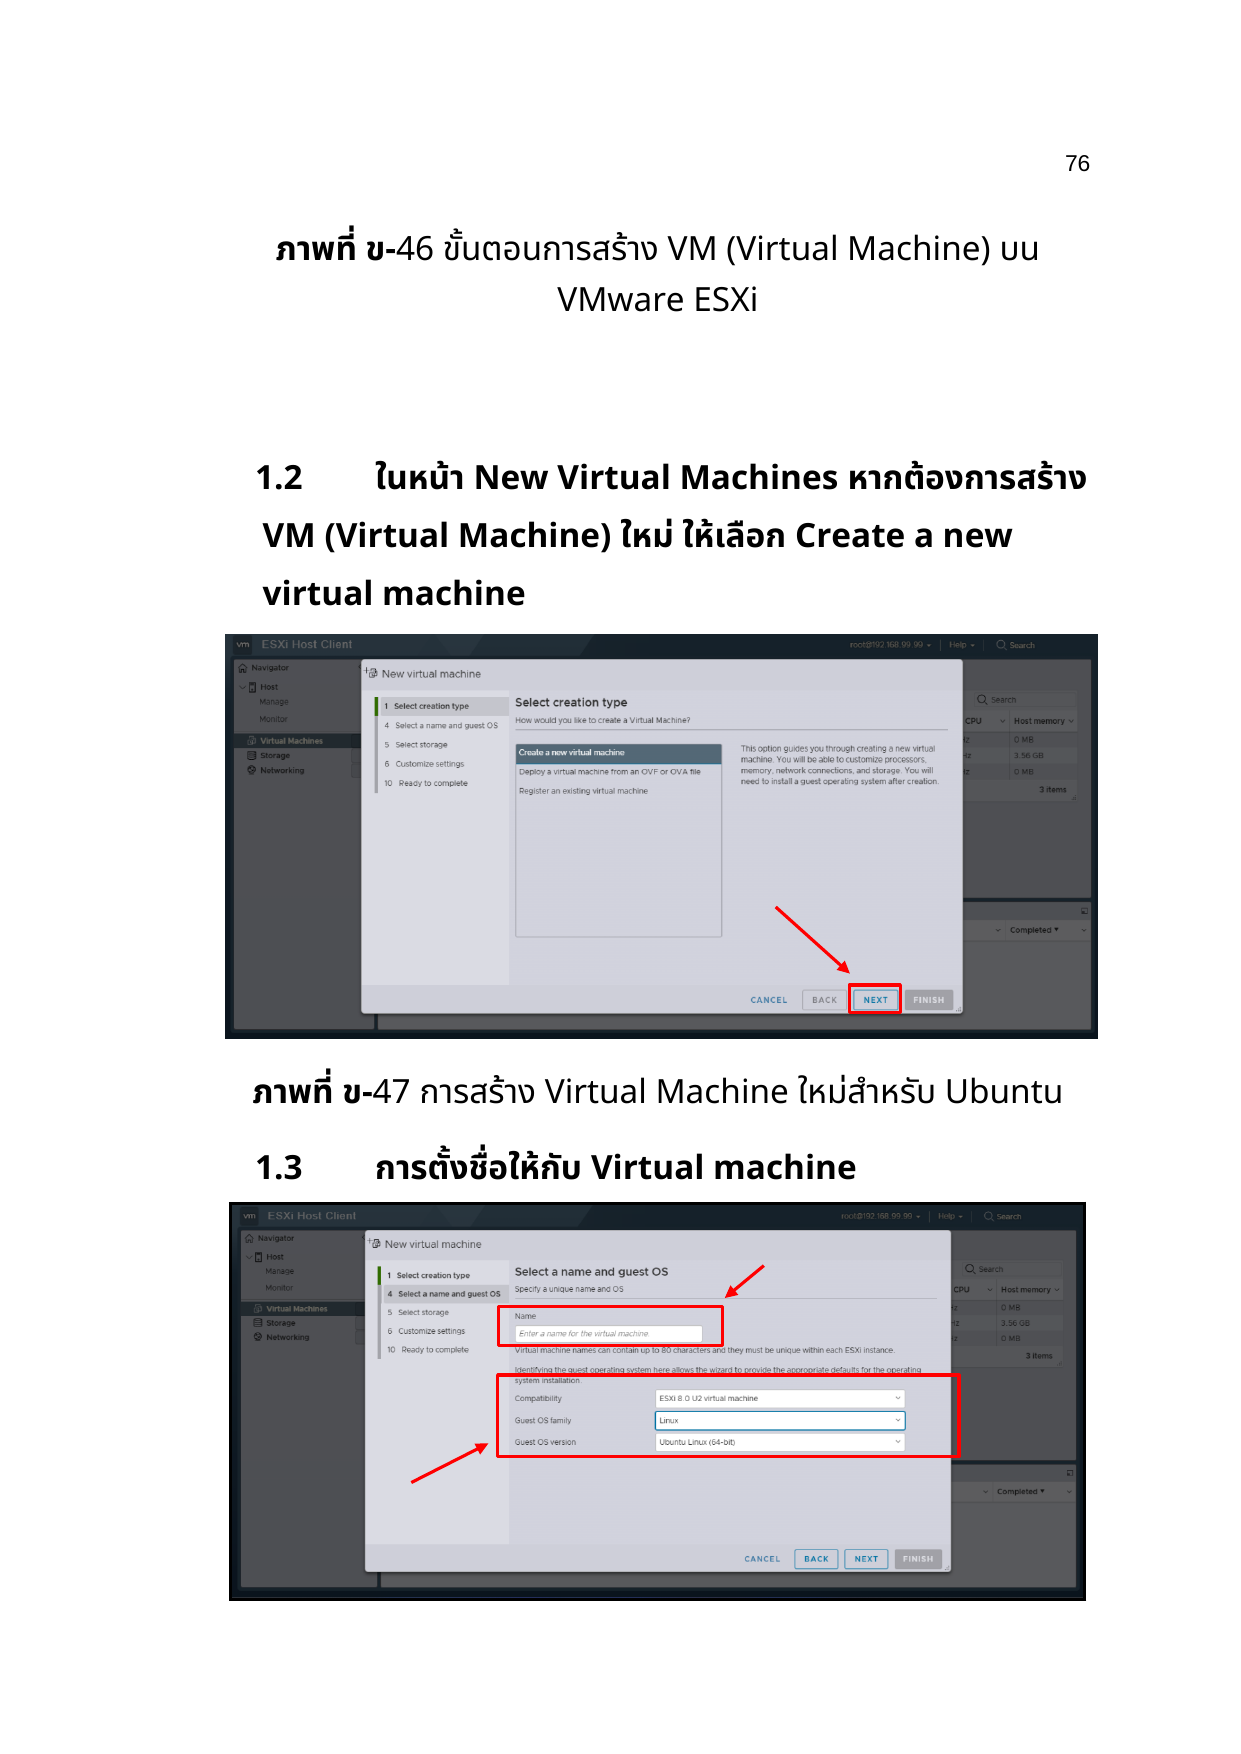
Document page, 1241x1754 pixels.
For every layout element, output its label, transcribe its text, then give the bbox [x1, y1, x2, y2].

list การตั้งชื่อให้กับ Virtual machine [255, 1143, 1090, 1194]
picture [232, 1205, 1083, 1598]
picture [225, 634, 1098, 1039]
list ในหน้า New Virtual Machines หากต้องการสร้าง VM (Virtual Machine) ใหม่ ให้เลือก Create a new virtual machine [255, 454, 1090, 615]
